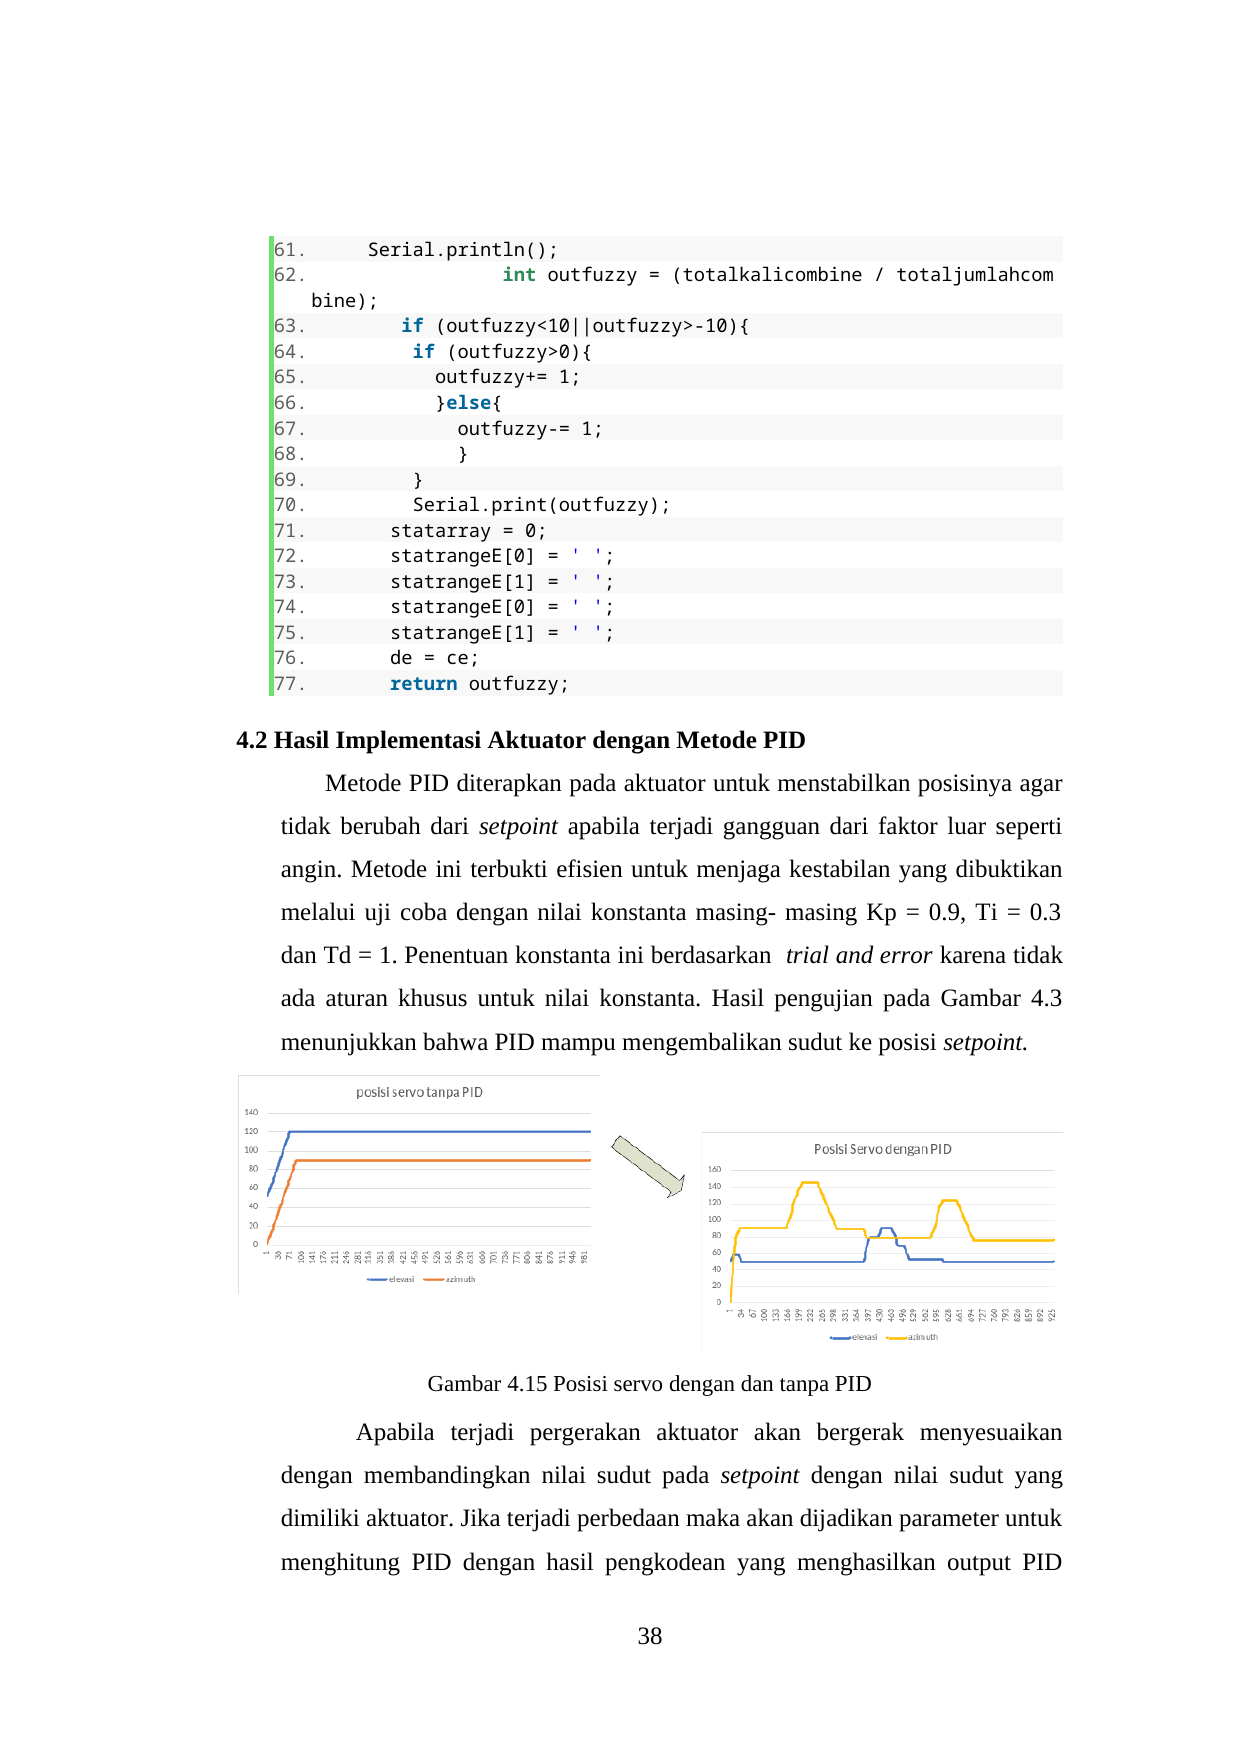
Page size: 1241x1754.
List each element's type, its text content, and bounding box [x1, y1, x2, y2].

list statrangeE[0] = ' '; [274, 593, 1063, 619]
text Gambar 4.3 Posisi servo dengan dan tanpa PID [236, 1370, 1063, 1396]
list Serial.print(outfuzzy); [274, 491, 1063, 517]
list de = ce; [274, 644, 1063, 670]
list statarray = 0; [274, 517, 1063, 542]
list if (outfuzzy>0){ [274, 338, 1063, 364]
list outfuzzy-= 1; [274, 415, 1063, 440]
subtitle Hasil Implementasi Aktuator dengan Metode PID [236, 725, 1063, 753]
list } [274, 466, 1063, 491]
text Metode PID diterapkan pada aktuator untuk menstabilkan posisinya agar tidak berubah dari setpoint apabila terjadi gangguan dari faktor luar seperti angin. Metode ini terbukti efisien untuk menjaga kestabilan yang dibuktikan melalui uji coba dengan nilai konstanta masing- masing Kp = 0.9, Ti = 0.3 dan Td = 1. Penentuan konstanta ini berdasarkan trial and error karena tidak ada aturan khusus untuk nilai konstanta. Hasil pengujian pada Gambar 4.3 menunjukkan bahwa PID mampu mengembalikan sudut ke posisi setpoint. [281, 768, 1063, 1055]
list statrangeE[1] = ' '; [274, 619, 1063, 644]
list return outfuzzy; [274, 670, 1063, 696]
list outfuzzy+= 1; [274, 364, 1063, 389]
list statrangeE[0] = ' '; [274, 542, 1063, 568]
list int outfuzzy = (totalkalicombine / totaljumlahcombine); [274, 262, 1063, 313]
list Serial.println(); [274, 236, 1063, 262]
list } [274, 440, 1063, 466]
list statrangeE[1] = ' '; [274, 568, 1063, 593]
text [281, 1417, 1063, 1575]
list if (outfuzzy<10||outfuzzy>-10){ [274, 313, 1063, 338]
list }else{ [274, 389, 1063, 415]
